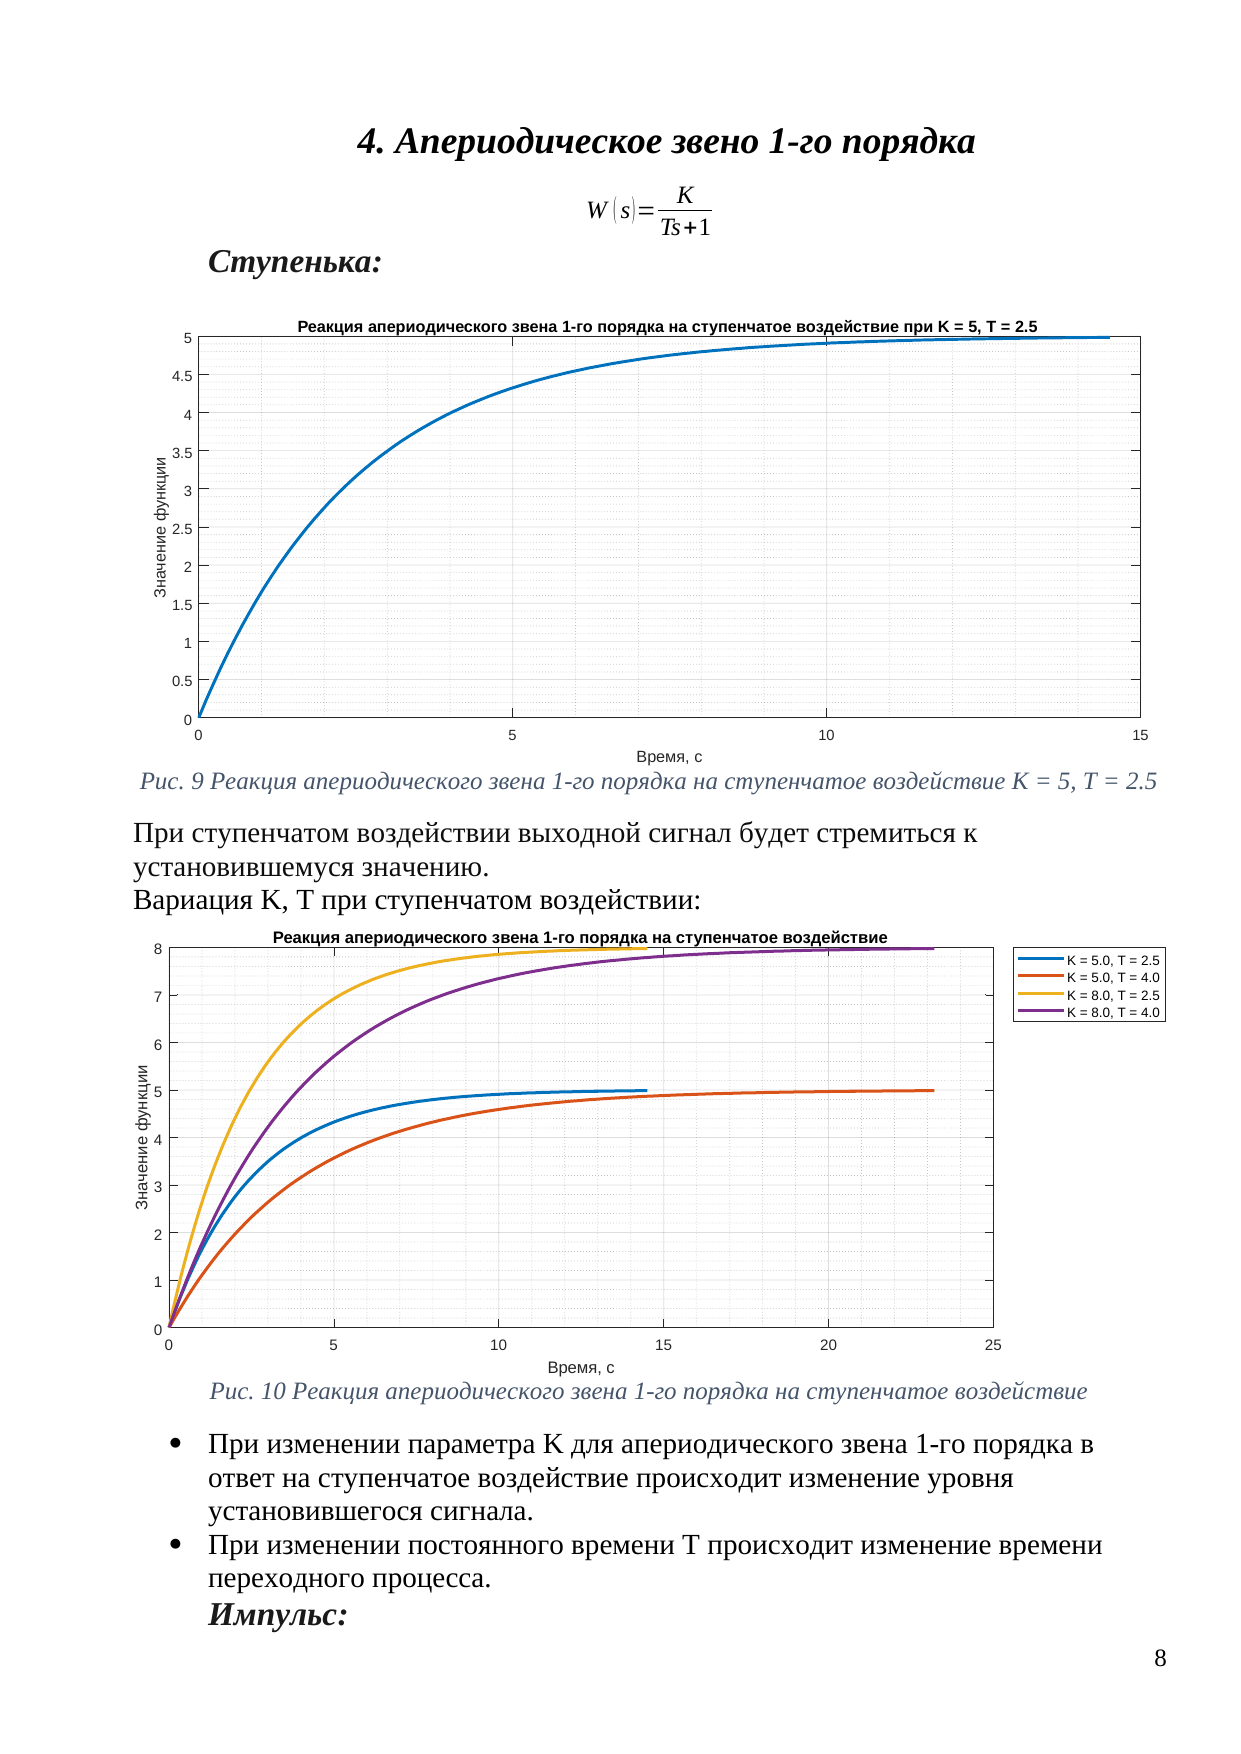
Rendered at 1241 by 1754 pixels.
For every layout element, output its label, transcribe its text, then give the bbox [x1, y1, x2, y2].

list При изменении постоянного времени T происходит изменение времени переходного процесса. [170, 1527, 1167, 1594]
list Ступенька: [208, 241, 1167, 279]
list Импульс: [208, 1594, 1167, 1632]
list При изменении параметра K для апериодического звена 1-го порядка в ответ на ступенчатое воздействие происходит изменение уровня установившегося сигнала. [170, 1426, 1167, 1527]
subtitle Апериодическое звено 1-го порядка [170, 118, 1167, 161]
text Вариация K, T при ступенчатом воздействии: [133, 882, 1167, 916]
text Рис. 9 Реакция апериодического звена 1-го порядка на ступенчатое воздействие K = 5, T = 2.5 [133, 766, 1167, 794]
text При ступенчатом воздействии выходной сигнал будет стремиться к установившемуся значению. [489, 815, 1167, 882]
text Рис. 10 Реакция апериодического звена 1-го порядка на ступенчатое воздействие [133, 1377, 1167, 1405]
